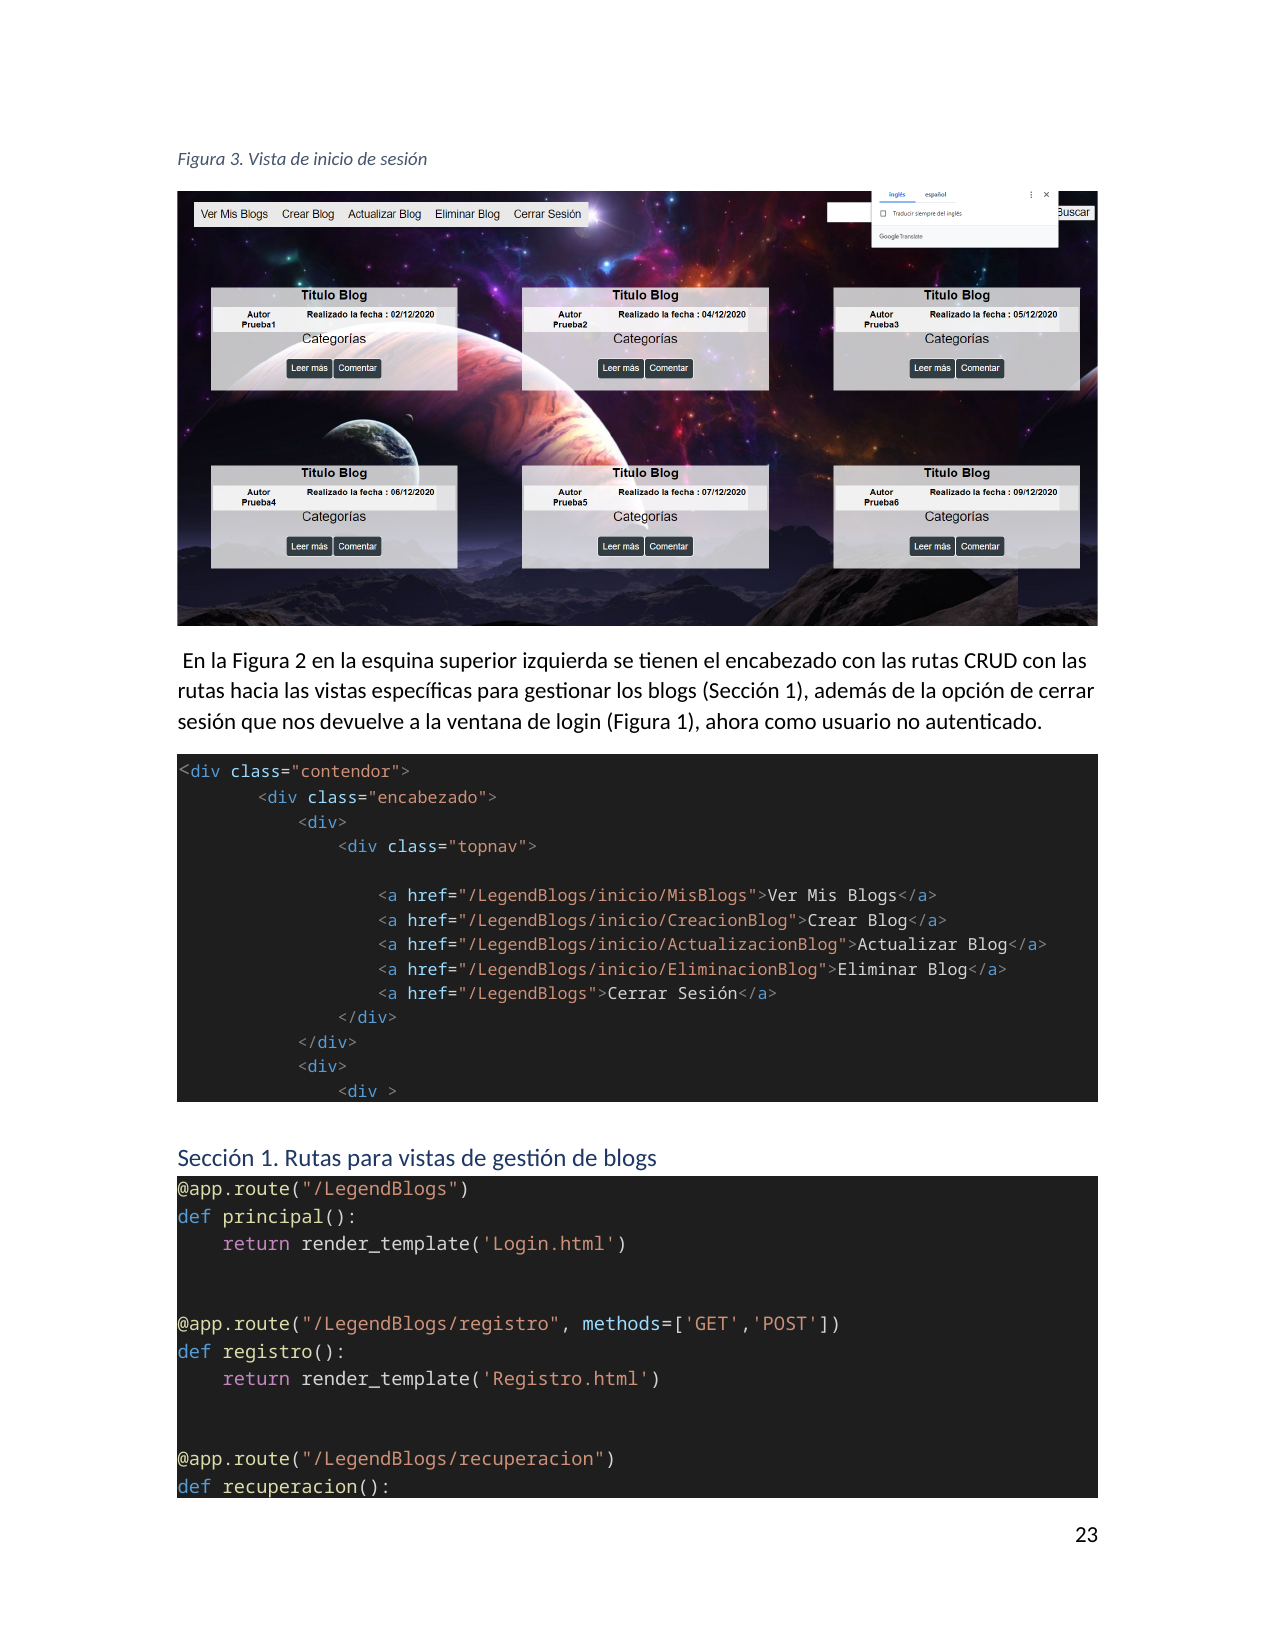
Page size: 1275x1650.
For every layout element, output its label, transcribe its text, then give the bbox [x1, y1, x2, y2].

text <a href="/LegendBlogs/inicio/ActualizacionBlog">Actualizar Blog</a> [177, 933, 1098, 955]
text def registro(): [177, 1338, 1098, 1363]
text <a href="/LegendBlogs/inicio/MisBlogs">Ver Mis Blogs</a> [177, 884, 1098, 906]
text <a href="/LegendBlogs">Cerrar Sesión</a> [177, 982, 1098, 1004]
text <div > [177, 1079, 1098, 1102]
text def recuperacion(): [177, 1473, 1098, 1498]
text @app.route("/LegendBlogs") [177, 1176, 1098, 1201]
text </div> [177, 1006, 1098, 1029]
text <div> [177, 1055, 1098, 1078]
text Figura 3. Vista de inicio de sesión [177, 148, 1098, 171]
text @app.route("/LegendBlogs/recuperacion") [177, 1446, 1098, 1471]
text return render_template('Registro.html') [177, 1366, 1098, 1391]
text @app.route("/LegendBlogs/registro", methods=['GET','POST']) [177, 1311, 1098, 1336]
text <div class="topnav"> [177, 835, 1098, 857]
text </div> [177, 1031, 1098, 1053]
text En la Figura 2 en la esquina superior izquierda se tienen el encabezado con las rutas CRUD con las rutas hacia las vistas específicas para gestionar los blogs (Sección 1), además de la opción de cerrar sesión que nos devuelve a la ventana de login (Figura 1), ahora como usuario no autenticado. [177, 646, 1098, 735]
text <div class="contendor"> [177, 754, 1098, 783]
text <a href="/LegendBlogs/inicio/CreacionBlog">Crear Blog</a> [177, 908, 1098, 931]
text <div class="encabezado"> [177, 786, 1098, 808]
text <div> [177, 810, 1098, 833]
text return render_template('Login.html') [177, 1231, 1098, 1256]
text <a href="/LegendBlogs/inicio/EliminacionBlog">Eliminar Blog</a> [177, 957, 1098, 980]
text def principal(): [177, 1203, 1098, 1228]
text Sección 1. Rutas para vistas de gestión de blogs [177, 1143, 1098, 1173]
picture [177, 191, 1098, 626]
